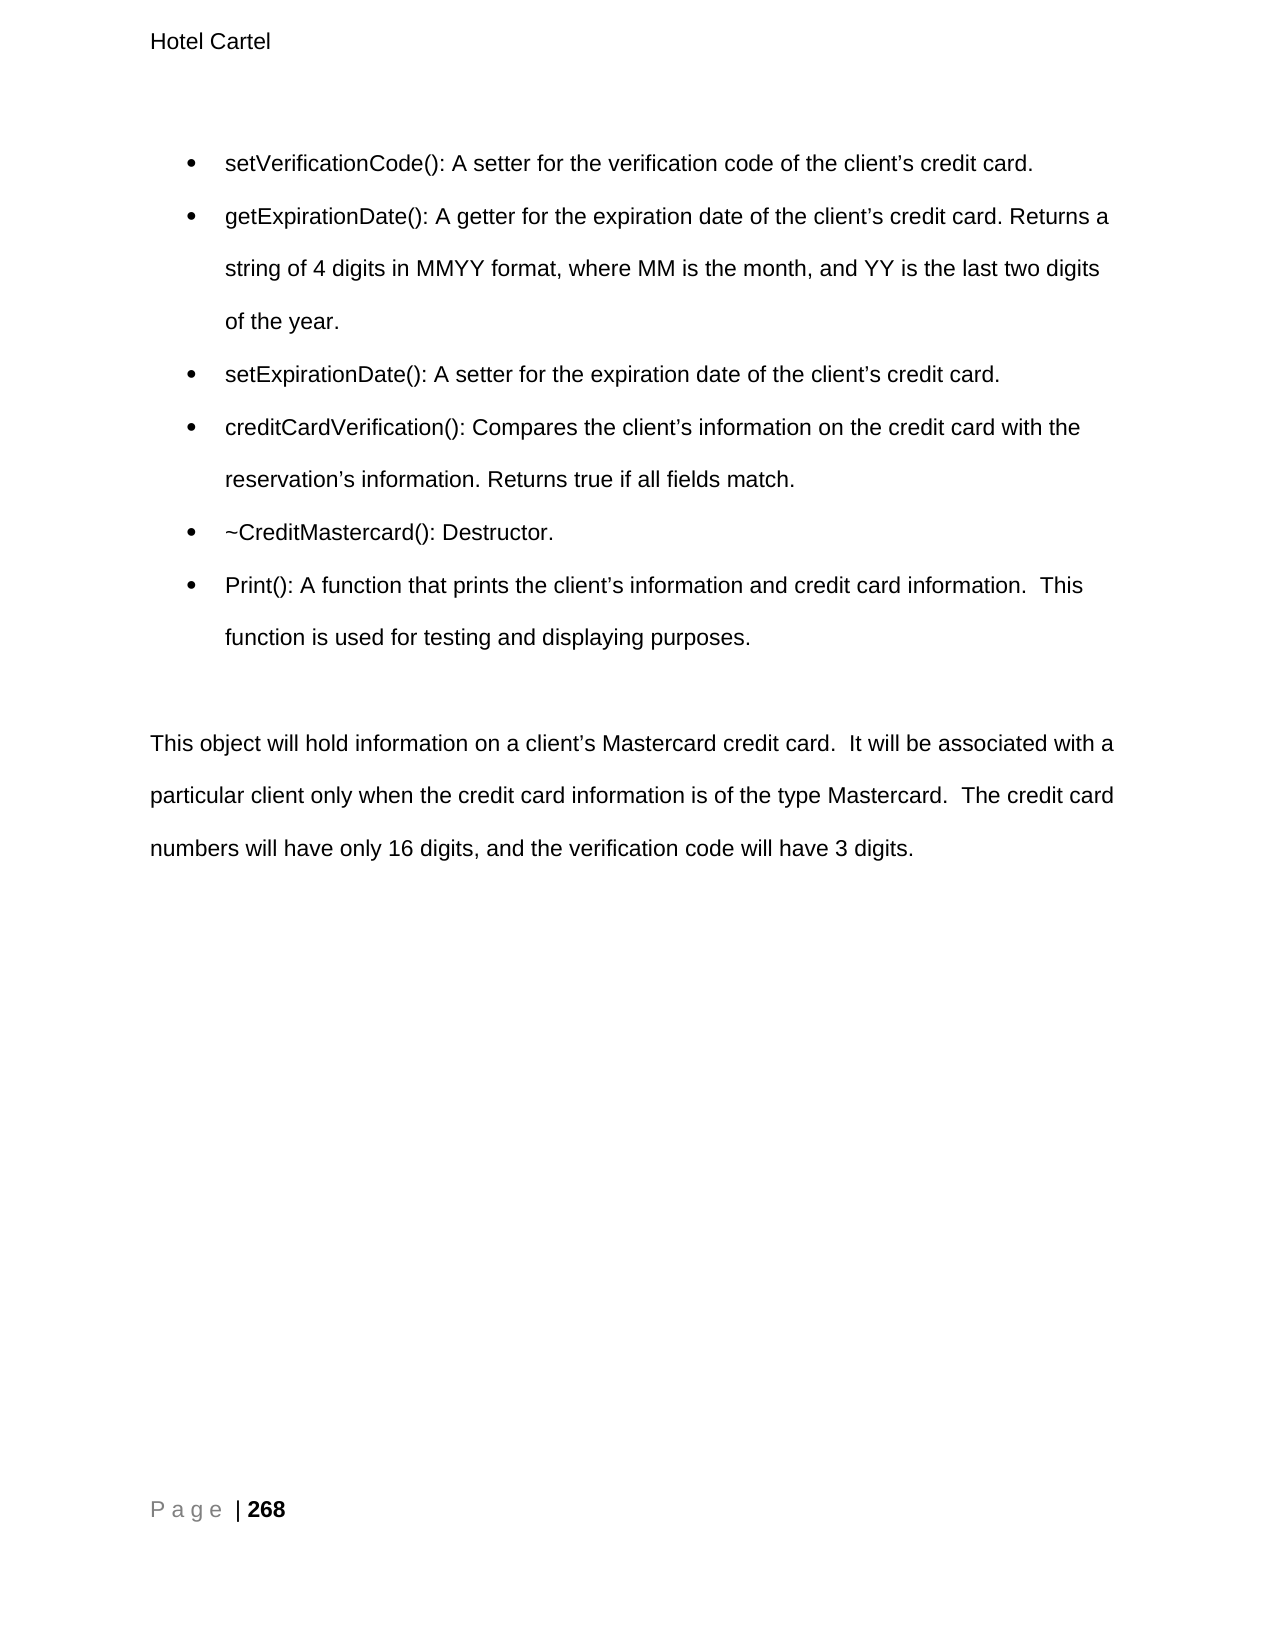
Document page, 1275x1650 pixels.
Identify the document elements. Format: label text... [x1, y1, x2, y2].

text This object will hold information on a client’s Mastercard credit card. It will be associated with a particular client only when the credit card information is of the type Mastercard. The credit card numbers will have only 16 digits, and the verification code will have 3 digits. [150, 730, 1125, 862]
text setExpirationDate(): A setter for the expiration date of the client’s credit card. [187, 361, 1125, 387]
text creditCardVerification(): Compares the client’s information on the credit card with the reservation’s information. Returns true if all fields match. [187, 413, 1125, 493]
text Print(): A function that prints the client’s information and credit card information. This function is used for testing and displaying purposes. [187, 572, 1125, 651]
text getExpirationDate(): A getter for the expiration date of the client’s credit card. Returns a string of 4 digits in MMYY format, where MM is the month, and YY is the last two digits of the year. [187, 203, 1125, 334]
text setVerificationCode(): A setter for the verification code of the client’s credit card. [187, 150, 1125, 176]
text ~CreditMastercard(): Destructor. [187, 519, 1125, 545]
